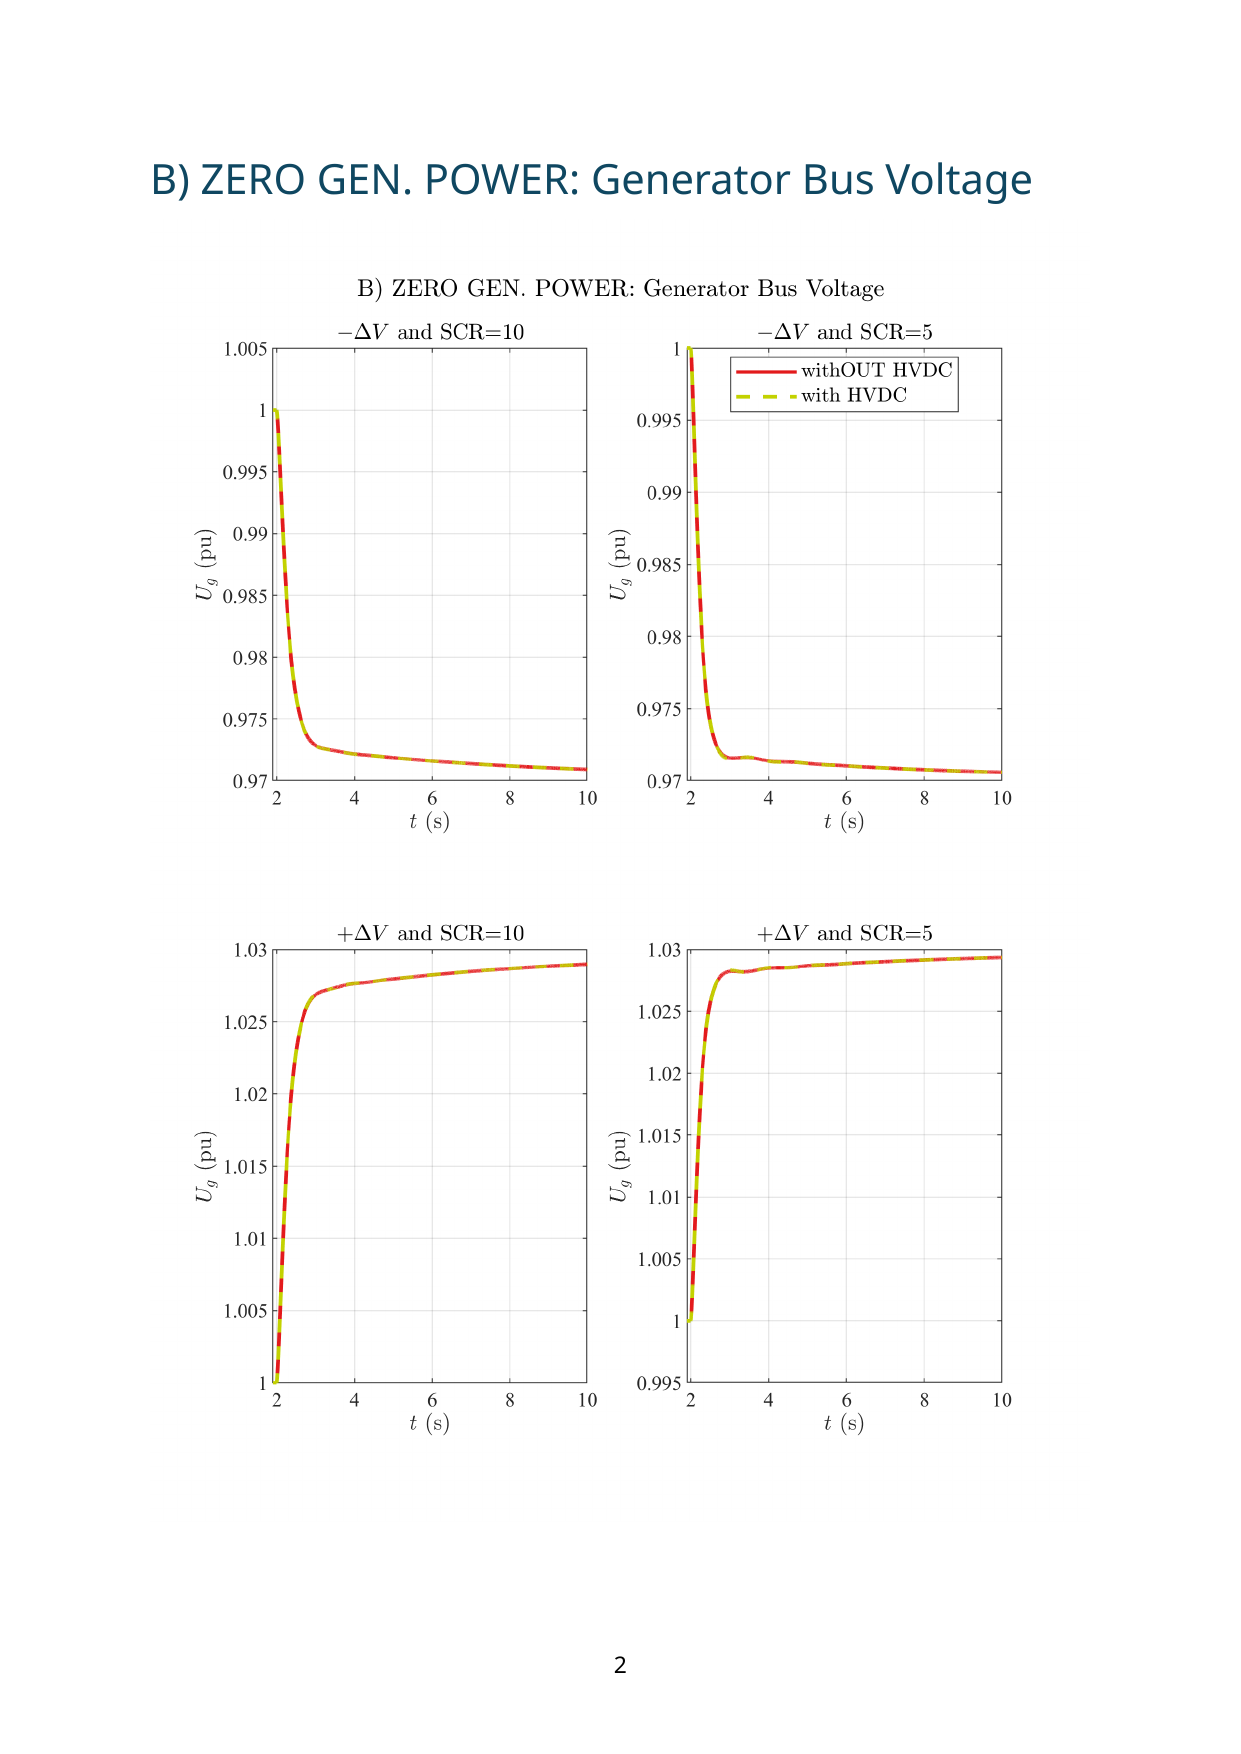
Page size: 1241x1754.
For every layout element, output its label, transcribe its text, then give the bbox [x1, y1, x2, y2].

picture [150, 219, 1091, 1522]
subtitle B) ZERO GEN. POWER: Generator Bus Voltage [150, 150, 1090, 207]
